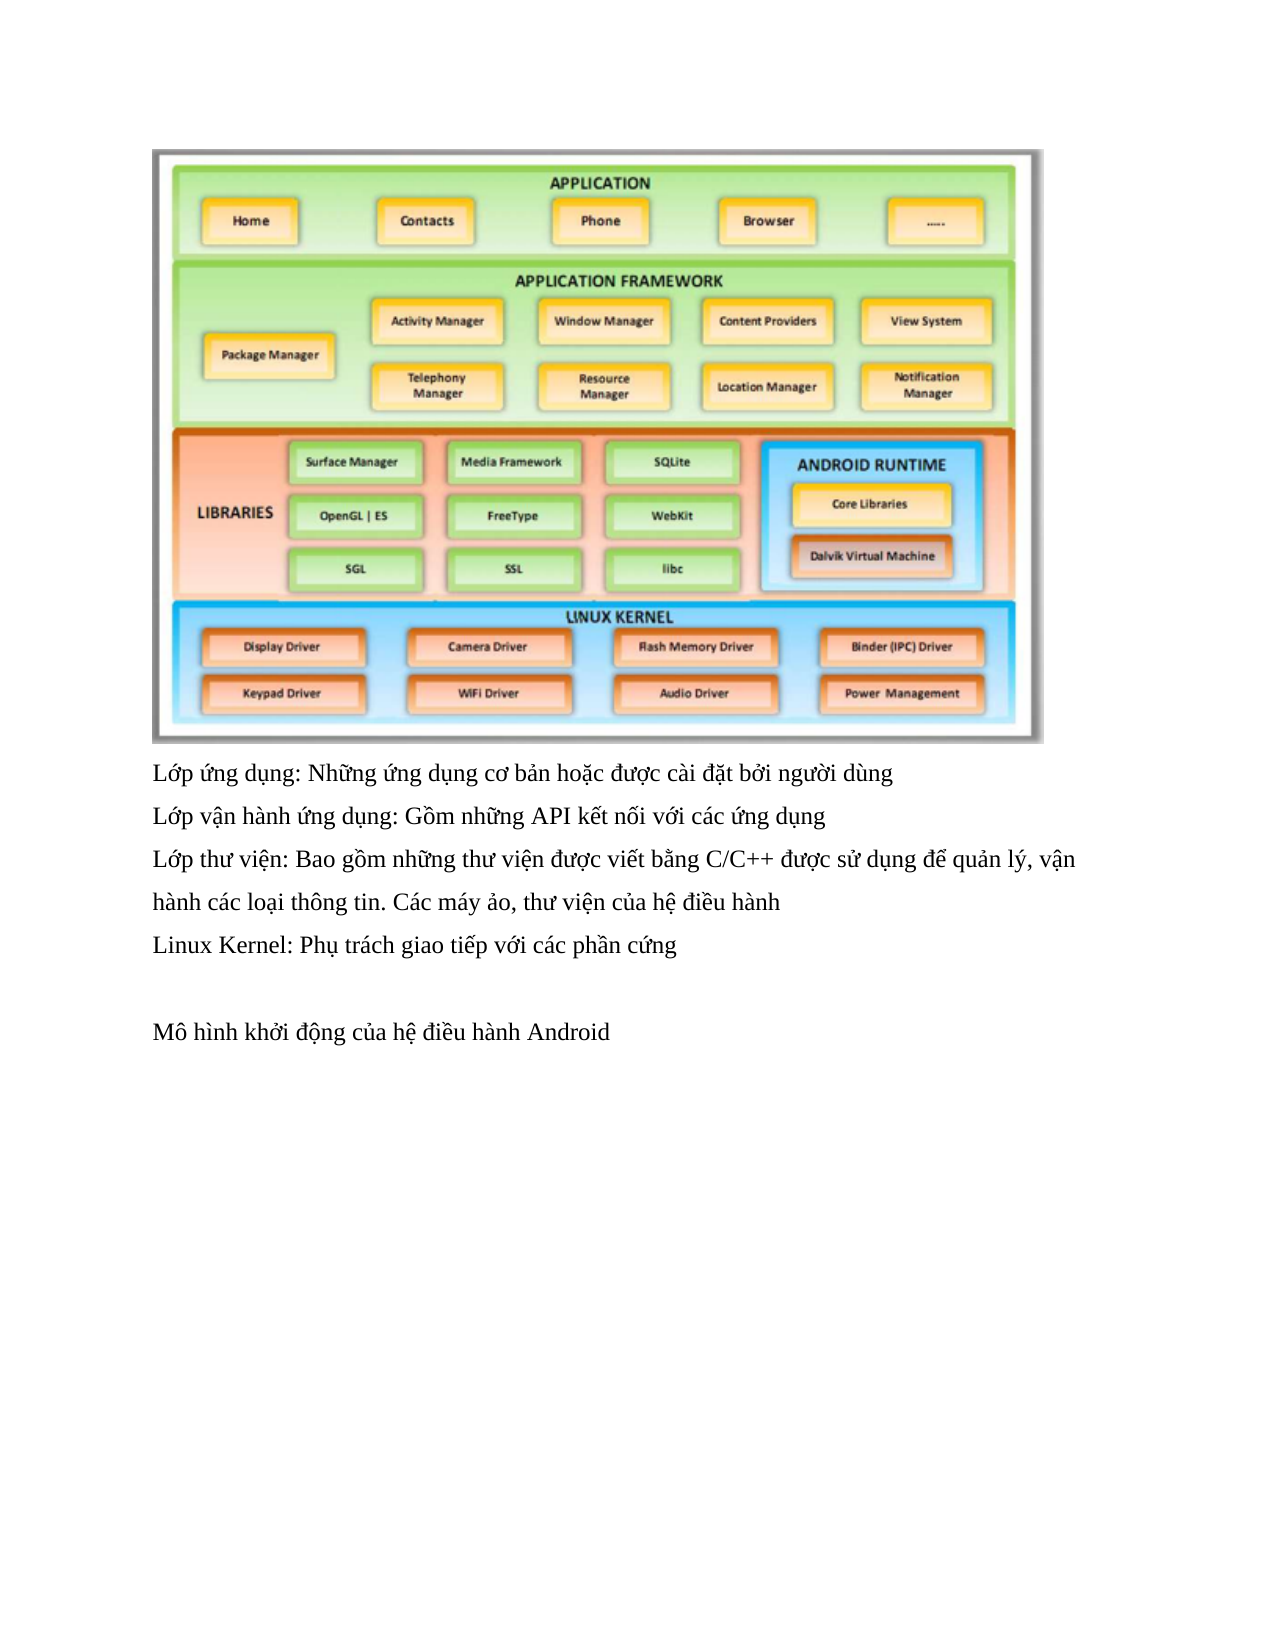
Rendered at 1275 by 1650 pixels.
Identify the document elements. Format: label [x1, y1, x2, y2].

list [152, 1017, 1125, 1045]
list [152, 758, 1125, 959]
picture [152, 149, 1044, 744]
